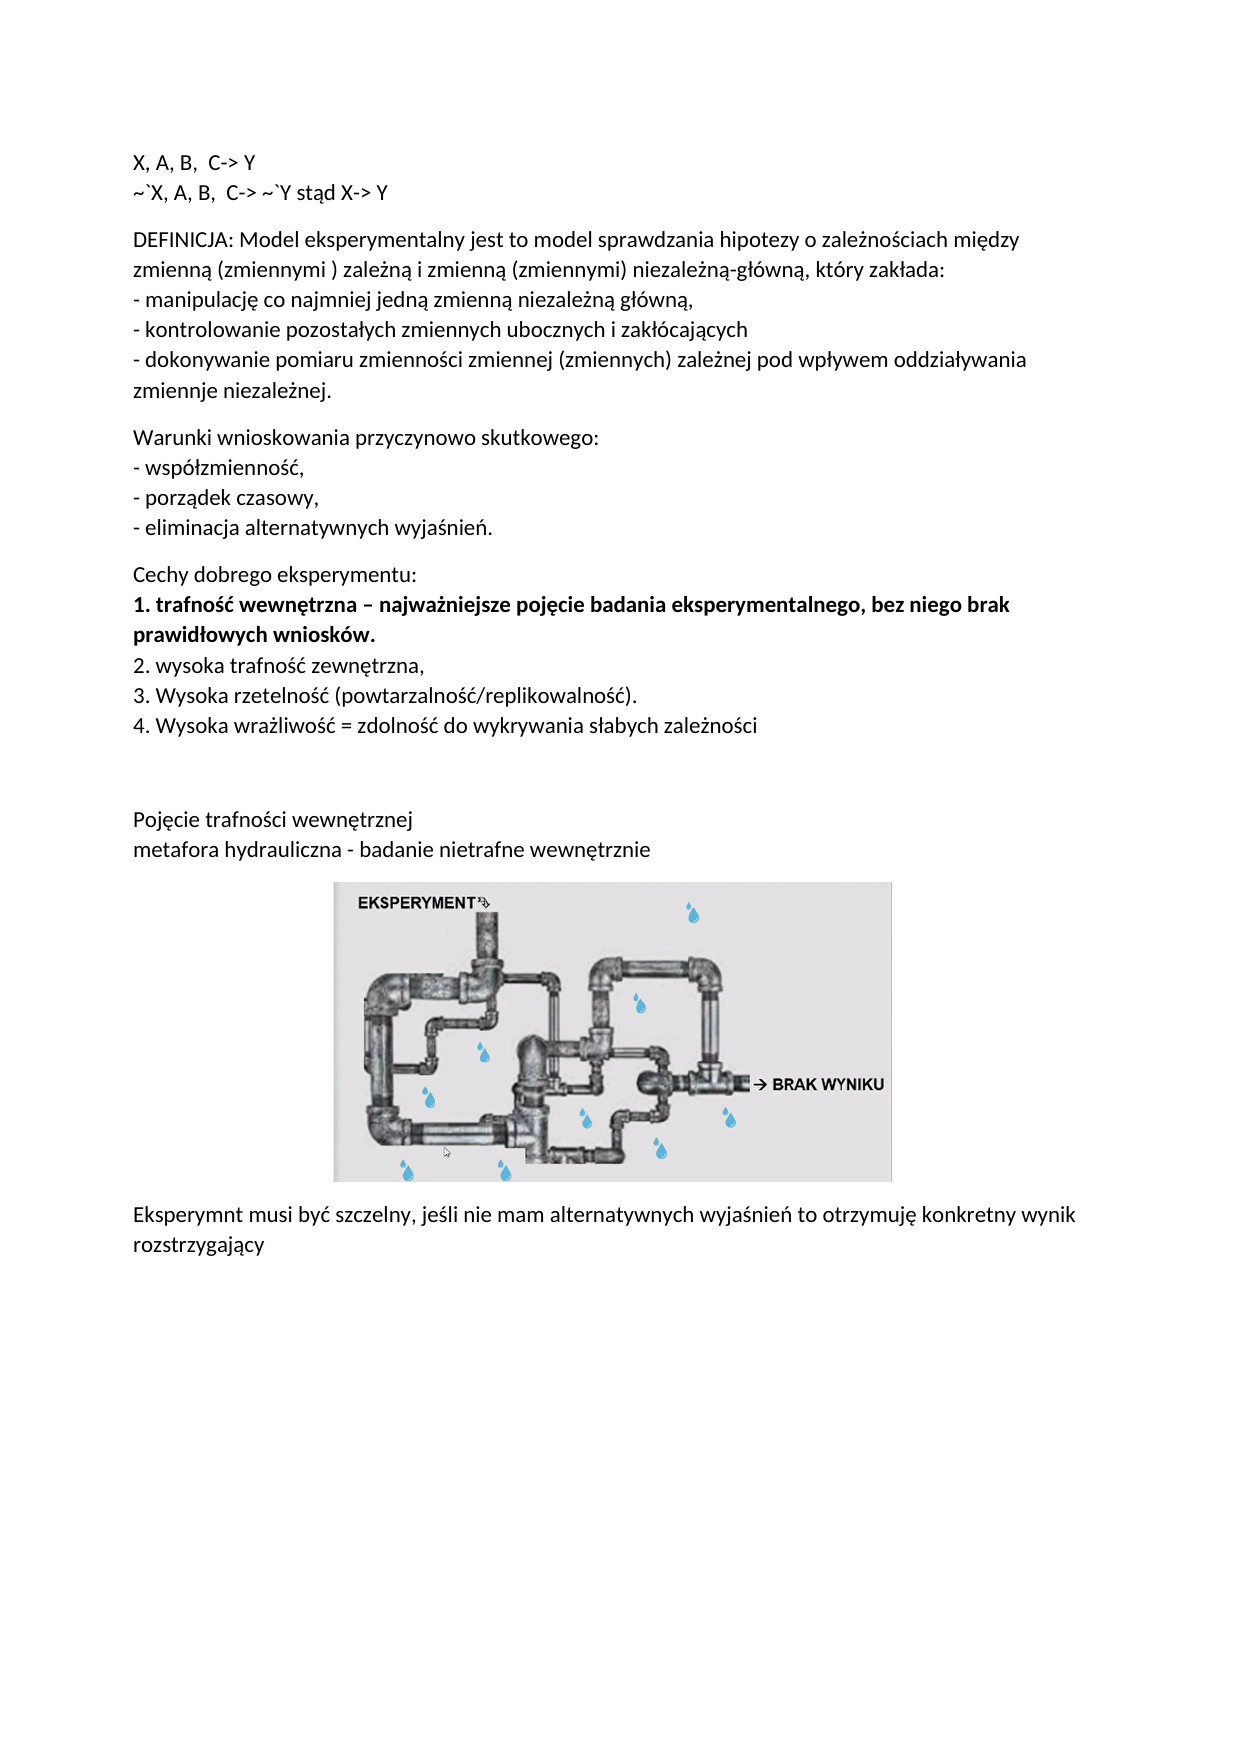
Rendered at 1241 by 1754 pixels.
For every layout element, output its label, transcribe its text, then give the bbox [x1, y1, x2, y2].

text Warunki wnioskowania przyczynowo skutkowego: - współzmienność, - porządek czasowy, - eliminacja alternatywnych wyjaśnień. [133, 423, 1093, 541]
text DEFINICJA: Model eksperymentalny jest to model sprawdzania hipotezy o zależnościach między zmienną (zmiennymi ) zależną i zmienną (zmiennymi) niezależną-główną, który zakłada: - manipulację co najmniej jedną zmienną niezależną główną, - kontrolowanie pozostałych zmiennych ubocznych i zakłócających - dokonywanie pomiaru zmienności zmiennej (zmiennych) zależnej pod wpływem oddziaływania zmiennje niezależnej. [133, 225, 1093, 404]
text Cechy dobrego eksperymentu: 1. trafność wewnętrzna – najważniejsze pojęcie badania eksperymentalnego, bez niego brak prawidłowych wniosków. 2. wysoka trafność zewnętrzna, 3. Wysoka rzetelność (powtarzalność/replikowalność). 4. Wysoka wrażliwość = zdolność do wykrywania słabych zależności [133, 560, 1093, 739]
text X, A, B, C-> Y ~`X, A, B, C-> ~`Y stąd X-> Y [133, 148, 1093, 206]
text Pojęcie trafności wewnętrznej metafora hydrauliczna - badanie nietrafne wewnętrznie [133, 805, 1093, 863]
text Eksperymnt musi być szczelny, jeśli nie mam alternatywnych wyjaśnień to otrzymuję konkretny wynik rozstrzygający [133, 1200, 1093, 1259]
picture [333, 882, 892, 1182]
